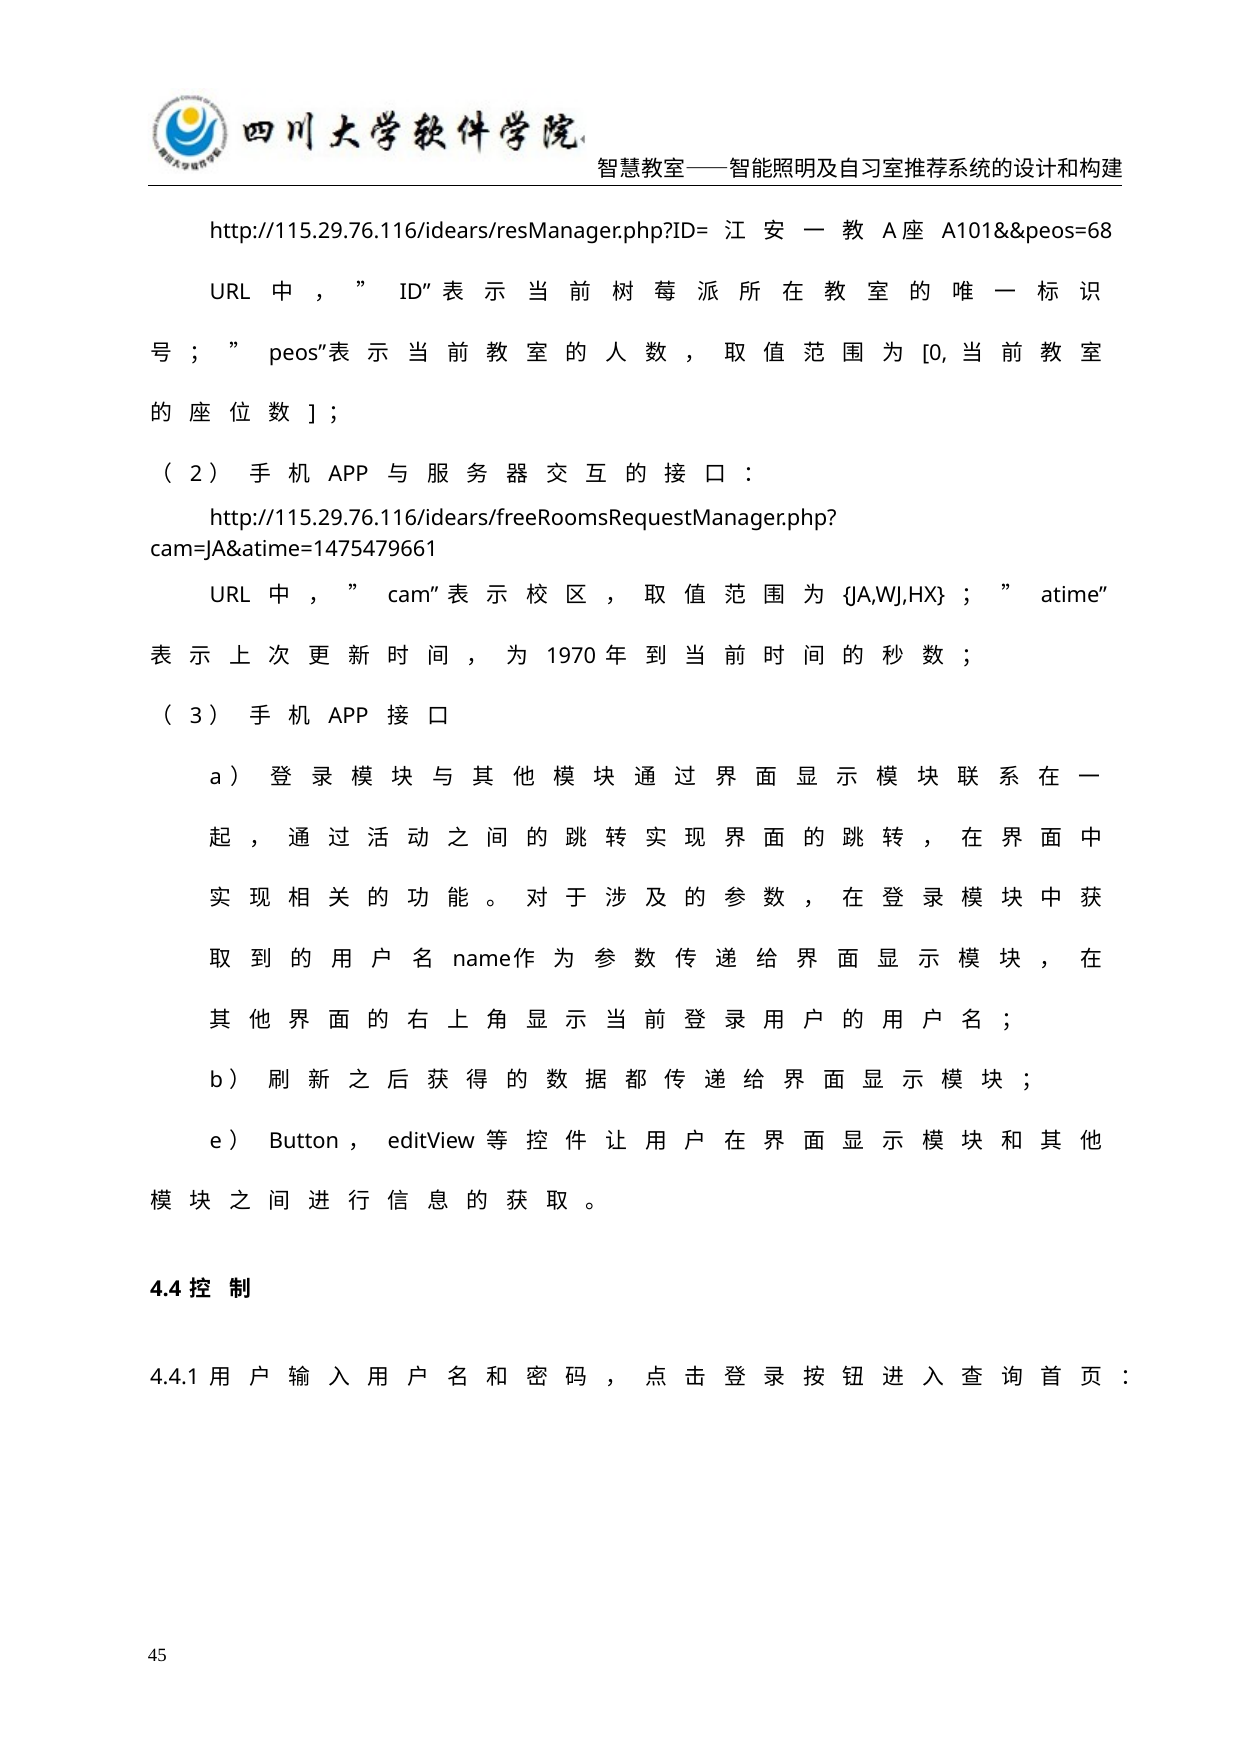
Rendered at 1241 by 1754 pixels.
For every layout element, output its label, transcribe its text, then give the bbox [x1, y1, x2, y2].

text 4.4.1用户输入用户名和密码，点击登录按钮进入查询首页： [150, 1344, 1120, 1405]
subtitle 4.4 控制 [150, 1257, 1120, 1317]
text URL中，”cam”表示校区，取值范围为{JA,WJ,HX}；”atime”表示上次更新时间，为1970年到当前时间的秒数； [150, 563, 1120, 684]
text a）登录模块与其他模块通过界面显示模块联系在一起，通过活动之间的跳转实现界面的跳转，在界面中实现相关的功能。对于涉及的参数，在登录模块中获取到的用户名name作为参数传递给界面显示模块，在其他界面的右上角显示当前登录用户的用户名； [194, 745, 1120, 1048]
text URL中，”ID”表示当前树莓派所在教室的唯一标识号；”peos”表示当前教室的人数，取值范围为[0, 当前教室的座位数]； [150, 260, 1120, 442]
picture [147, 88, 588, 177]
text http://115.29.76.116/idears/freeRoomsRequestManager.php?cam=JA&atime=1475479661 [150, 502, 1120, 563]
text e）Button，editView等控件让用户在界面显示模块和其他模块之间进行信息的获取。 [150, 1108, 1120, 1230]
text b）刷新之后获得的数据都传递给界面显示模块； [150, 1048, 1120, 1108]
text http://115.29.76.116/idears/resManager.php?ID=江安一教A座A101&&peos=68 [150, 199, 1120, 260]
text （2）手机APP与服务器交互的接口： [150, 442, 1120, 502]
text （3）手机APP接口 [150, 684, 1120, 745]
